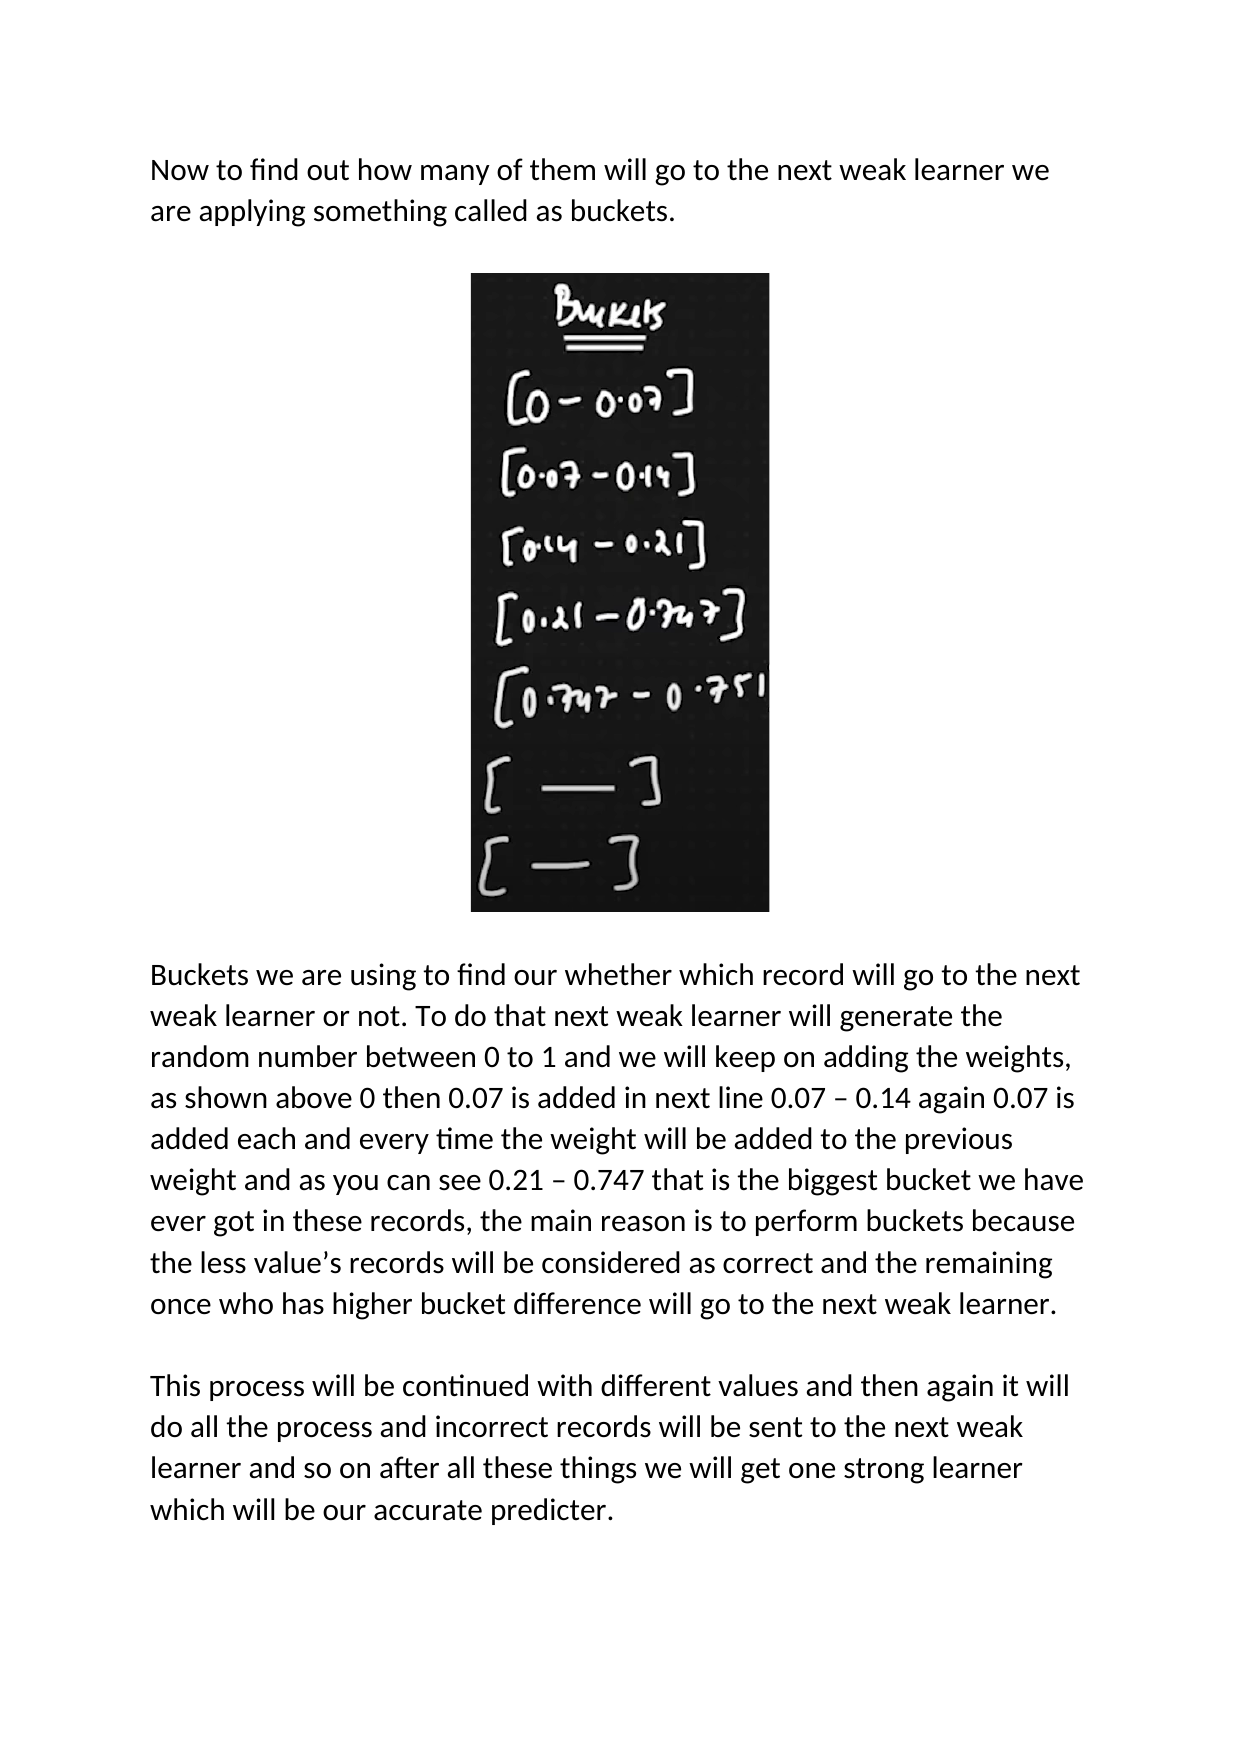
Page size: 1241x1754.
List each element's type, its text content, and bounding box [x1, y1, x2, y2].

list Buckets we are using to find our whether which record will go to the next weak learner or not. To do that next weak learner will generate the random number between 0 to 1 and we will keep on adding the weights, as shown above 0 then 0.07 is added in next line 0.07 – 0.14 again 0.07 is added each and every time the weight will be added to the previous weight and as you can see 0.21 – 0.747 that is the biggest bucket we have ever got in these records, the main reason is to perform buckets because the less value’s records will be considered as correct and the remaining once who has higher bucket difference will go to the next weak learner. [150, 955, 1090, 1322]
list Now to find out how many of them will go to the next weak learner we are applying something called as buckets. [150, 150, 1090, 229]
picture [470, 273, 770, 912]
list This process will be continued with different values and then again it will do all the process and incorrect records will be sent to the next weak learner and so on after all these things we will get one strong learner which will be our accurate predicter. [150, 1366, 1090, 1528]
